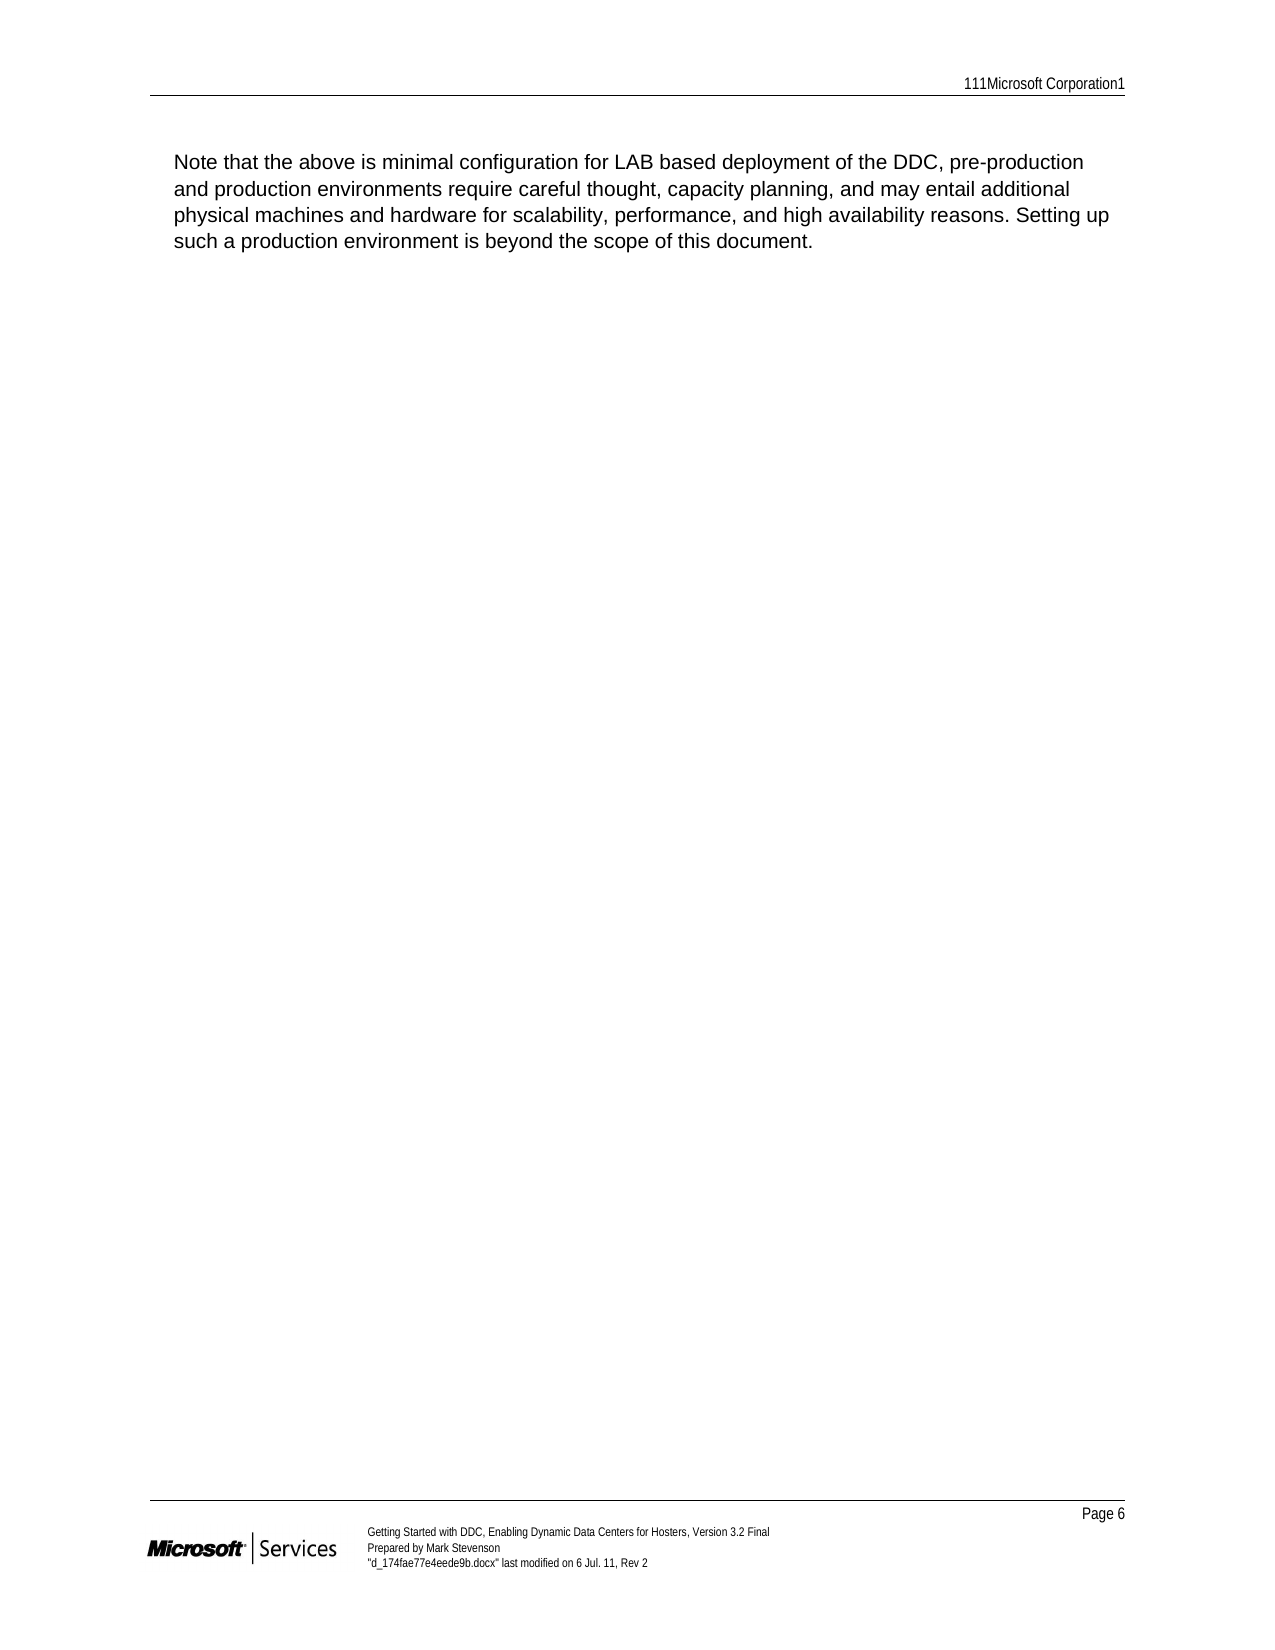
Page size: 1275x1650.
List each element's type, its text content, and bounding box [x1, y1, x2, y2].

text Note that the above is minimal configuration for LAB based deployment of the DDC, pre-production and production environments require careful thought, capacity planning, and may entail additional physical machines and hardware for scalability, performance, and high availability reasons. Setting up such a production environment is beyond the scope of this document. [174, 150, 1125, 253]
picture [138, 1524, 355, 1572]
